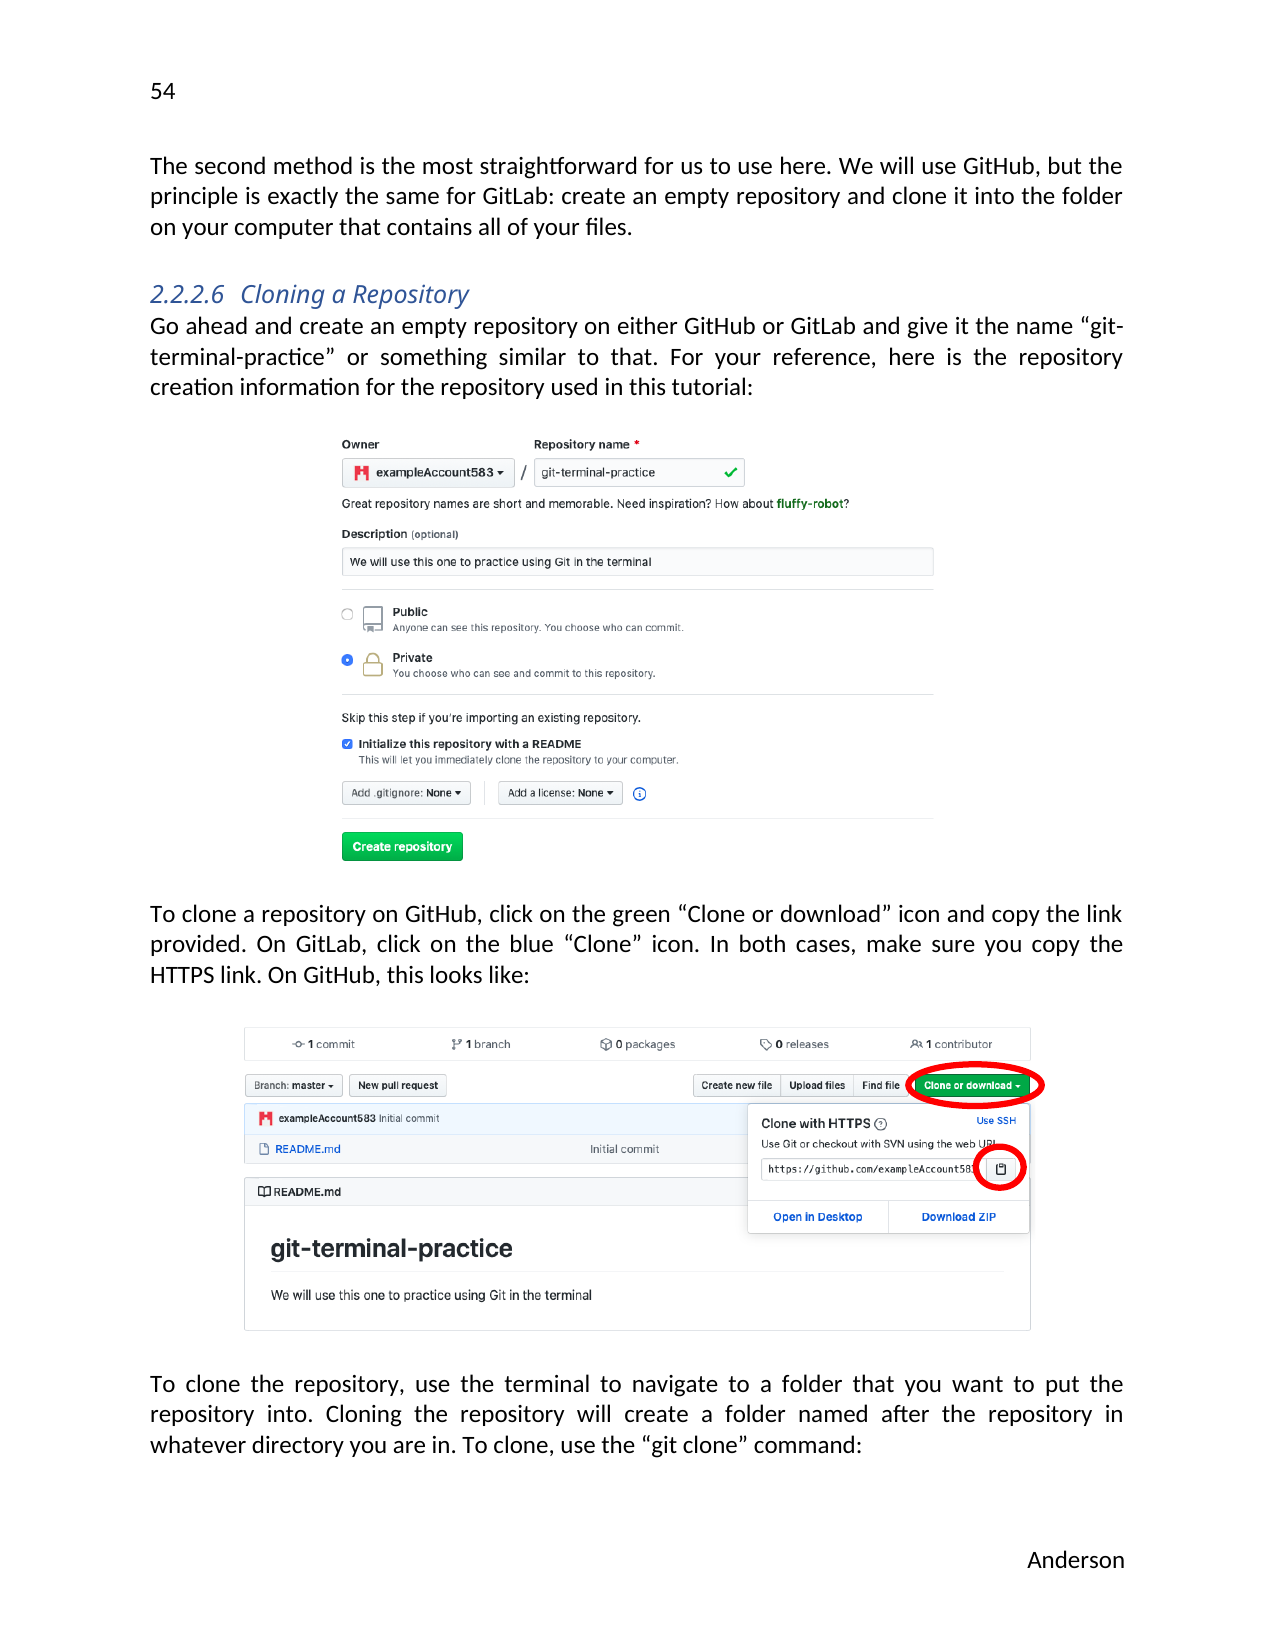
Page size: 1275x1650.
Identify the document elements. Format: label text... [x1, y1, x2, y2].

text To clone the repository, use the terminal to navigate to a folder that you want to put the repository into. Cloning the repository will create a folder named after the repository in whatever directory you are in. To clone, use the “git clone” command: [150, 1368, 1125, 1459]
picture [912, 1068, 1036, 1102]
picture [239, 1019, 1036, 1338]
text The second method is the most straightforward for us to use here. We will use GitHub, but the principle is exactly the same for GitLab: create an empty repository and clone it into the folder on your computer that contains all of your files. [150, 150, 1125, 242]
text To clone a repository on GitHub, click on the green “Clone or download” icon and copy the link provided. On GitLab, click on the blue “Clone” icon. In both cases, make sure you copy the HTTPS link. On GitHub, this looks like: [150, 898, 1125, 989]
picture [336, 432, 939, 868]
text Go ahead and create an empty repository on either GitHub or GitLab and give it the name “git-terminal-practice” or something similar to that. For your reference, here is the repository creation information for the repository used in this tutorial: [150, 310, 1125, 402]
subtitle Cloning a Repository [150, 276, 1125, 310]
